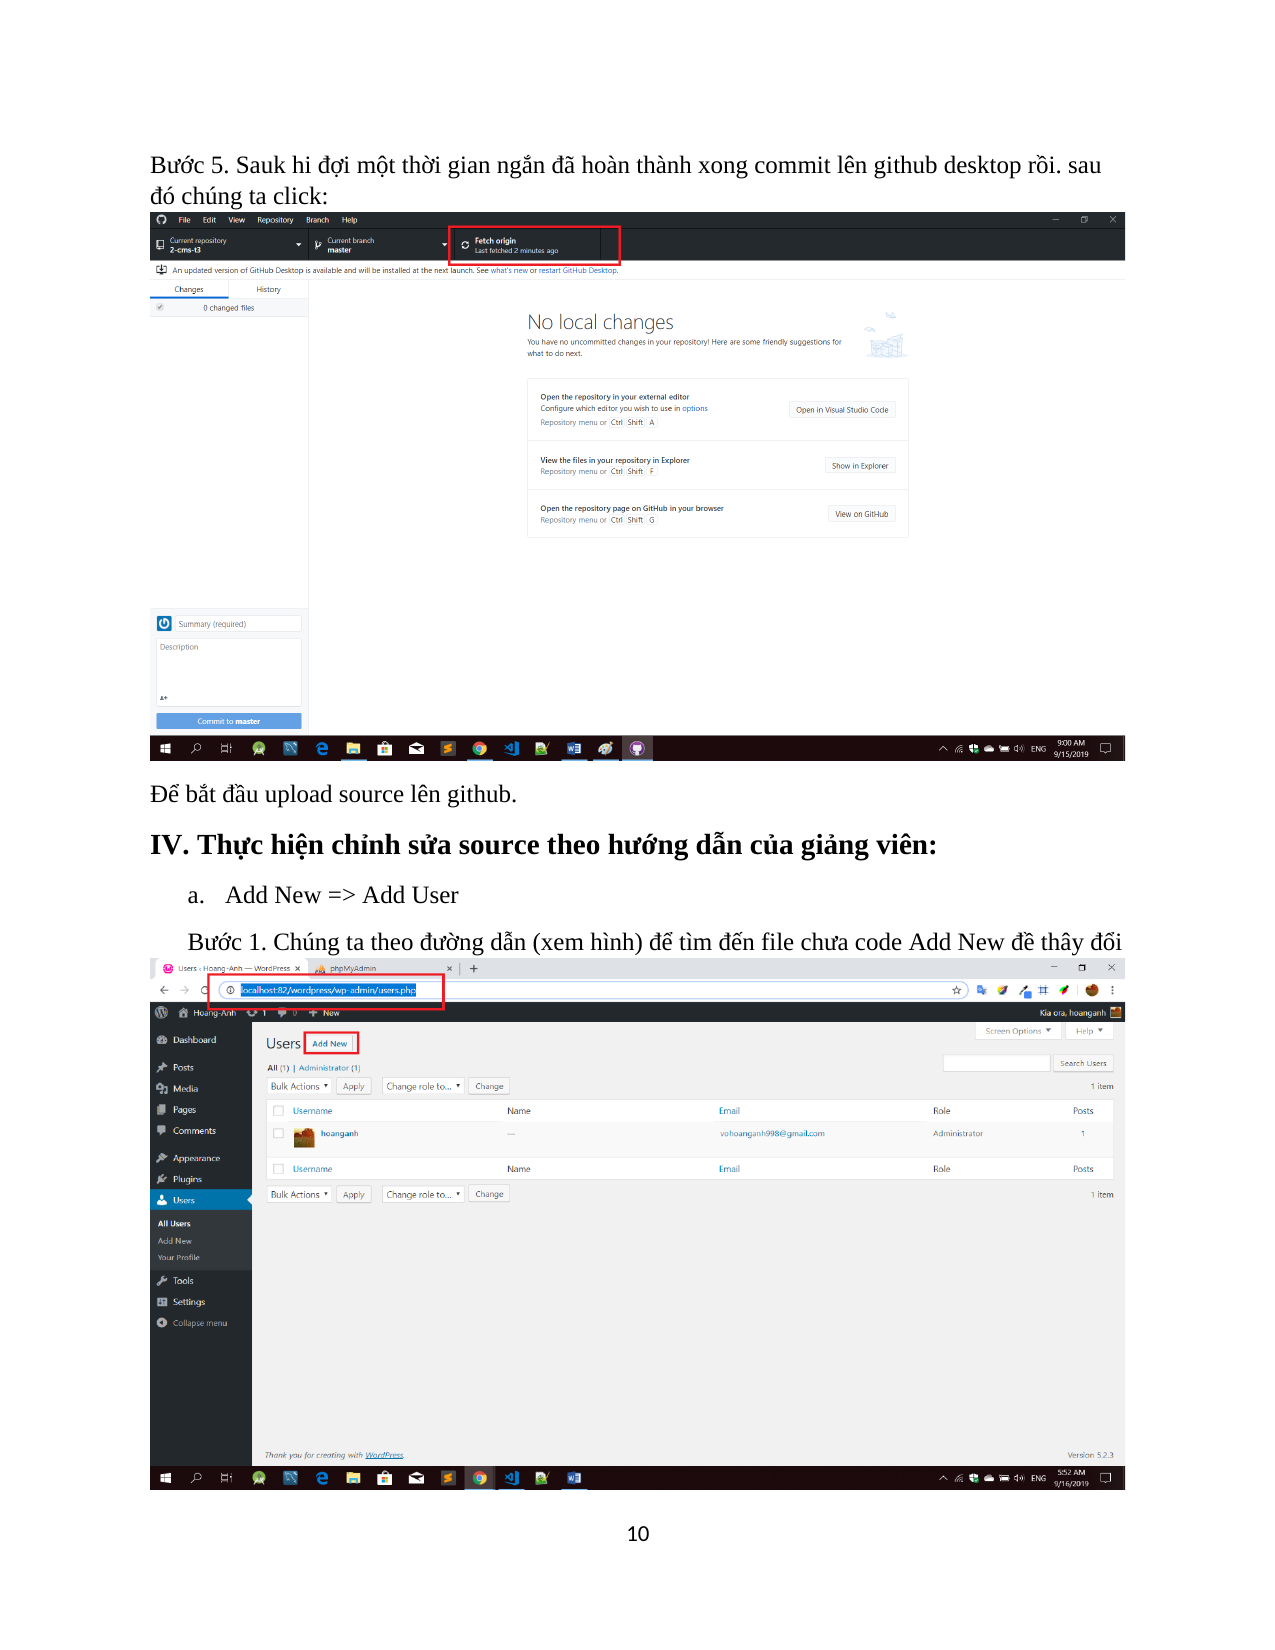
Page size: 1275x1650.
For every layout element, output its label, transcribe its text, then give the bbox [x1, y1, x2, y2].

text IV. Thực hiện chỉnh sửa source theo hướng dẫn của giảng viên: [150, 827, 1125, 861]
picture [150, 212, 1125, 761]
text Để bắt đầu upload source lên github. [150, 779, 1125, 808]
picture [158, 1196, 166, 1205]
text Bước 1. Chúng ta theo đường dẫn (xem hình) để tìm đến file chưa code Add New đề thây đổi [150, 927, 1125, 958]
list Add New => Add User [187, 880, 1125, 908]
picture [150, 958, 1125, 1490]
text Bước 5. Sauk hi đợi một thời gian ngắn đã hoàn thành xong commit lên github desktop rồi. sau đó chúng ta click: [150, 150, 1125, 212]
